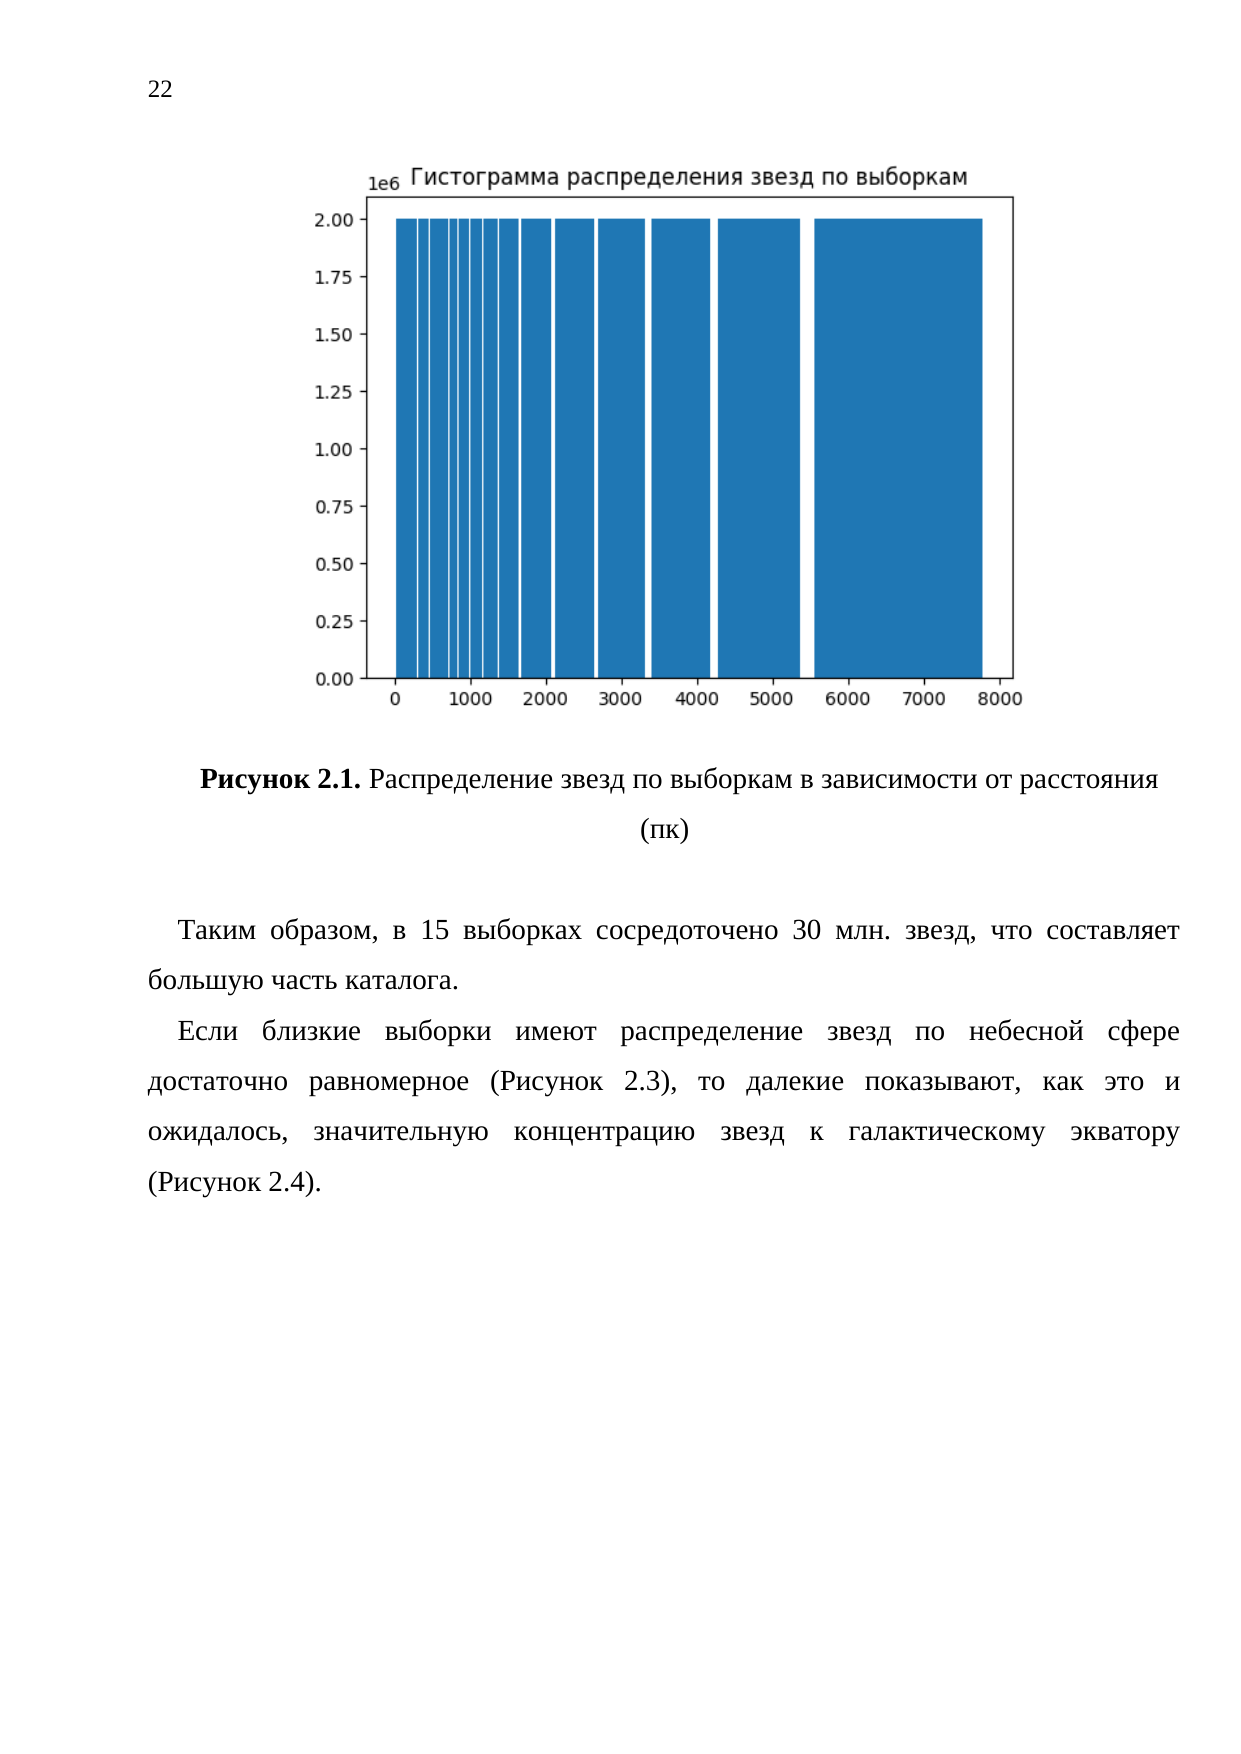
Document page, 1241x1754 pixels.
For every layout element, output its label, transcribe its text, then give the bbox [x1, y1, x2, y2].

text Если близкие выборки имеют распределение звезд по небесной сфере достаточно равномерное (Рисунок 2.3), то далекие показывают, как это и ожидалось, значительную концентрацию звезд к галактическому экватору (Рисунок 2.4). [148, 1013, 1181, 1197]
text Таким образом, в 15 выборках сосредоточено 30 млн. звезд, что составляет большую часть каталога. [148, 912, 1181, 996]
text Рисунок 2.1. Распределение звезд по выборкам в зависимости от расстояния (пк) [148, 761, 1181, 845]
picture [262, 121, 1096, 747]
